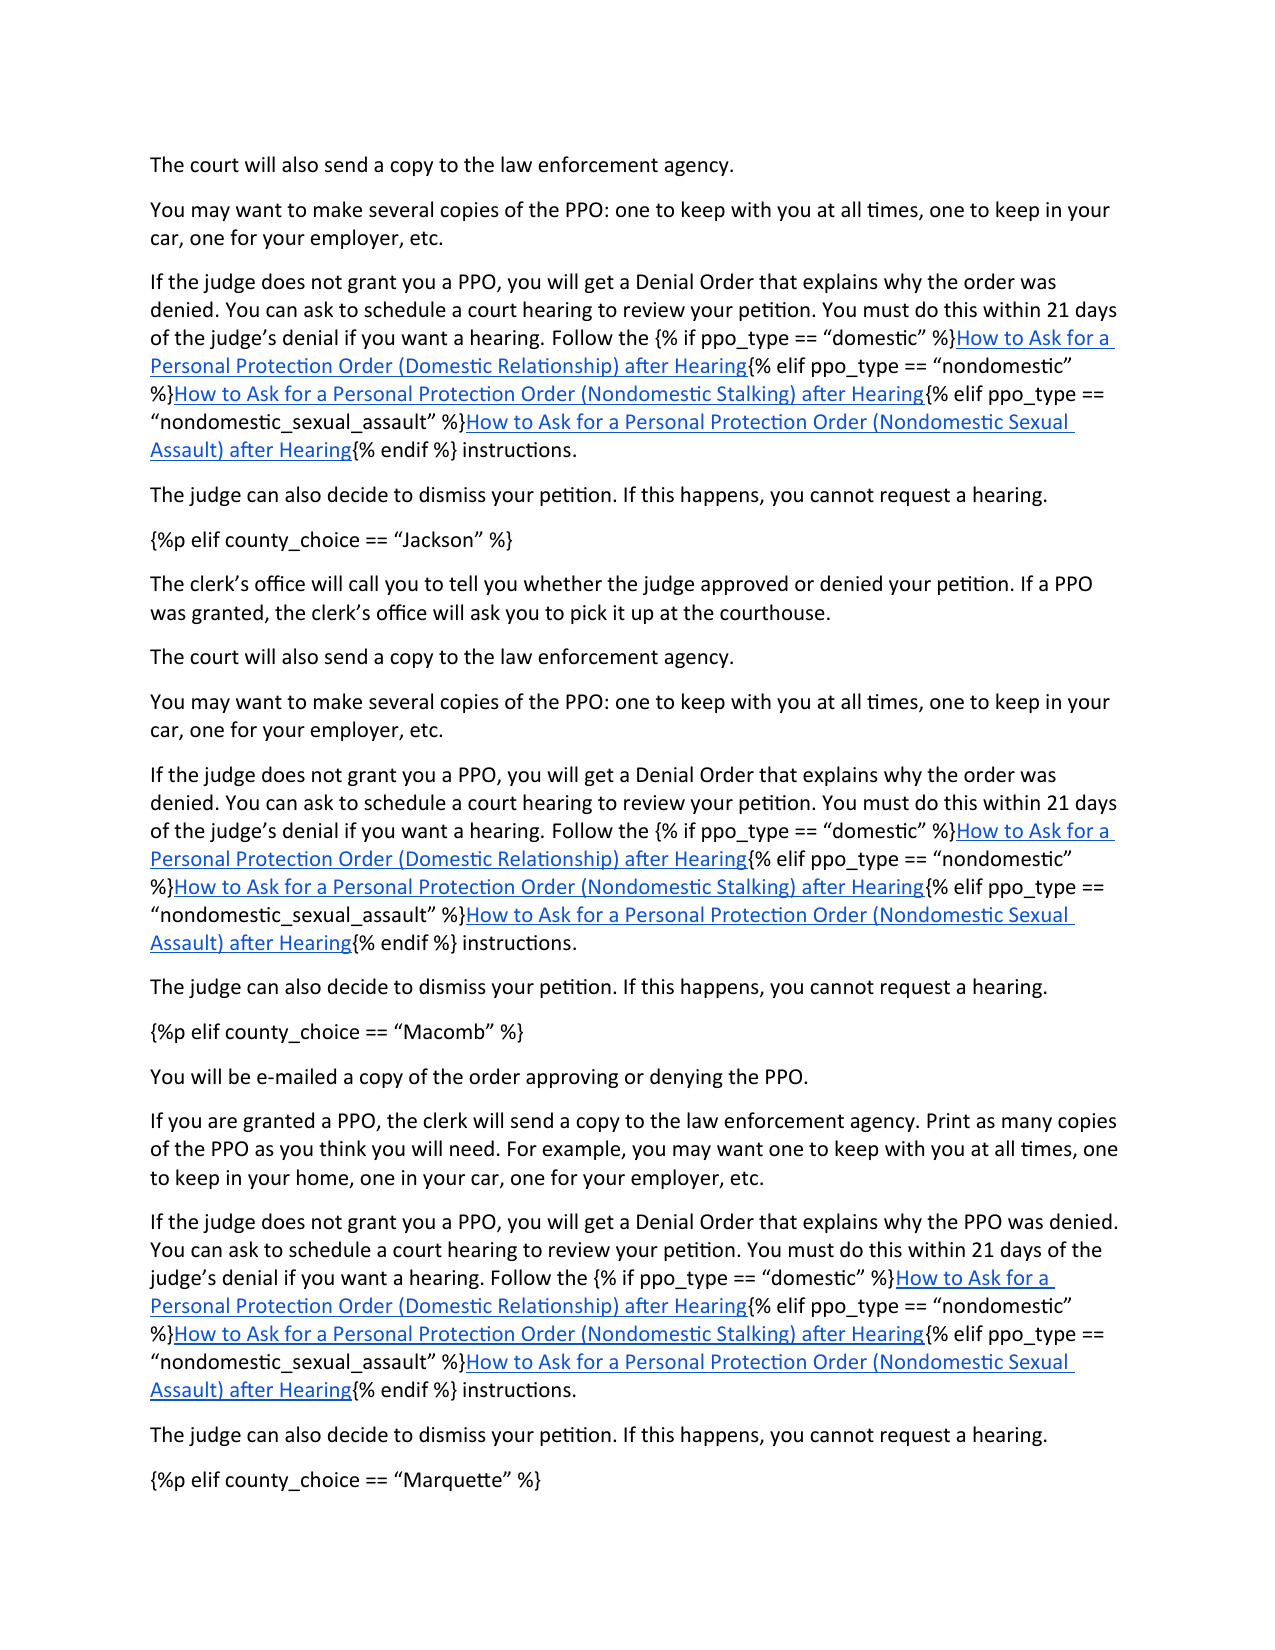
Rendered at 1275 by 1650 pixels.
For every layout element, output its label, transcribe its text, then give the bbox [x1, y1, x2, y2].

text {%p elif county_choice == “Jackson” %} [150, 525, 1125, 553]
text You will be e-mailed a copy of the order approving or denying the PPO. [150, 1062, 1125, 1090]
text The court will also send a copy to the law enforcement agency. [150, 642, 1125, 670]
text {%p elif county_choice == “Marquette” %} [150, 1465, 1125, 1493]
text You may want to make several copies of the PPO: one to keep with you at all times, one to keep in your car, one for your employer, etc. [150, 195, 1125, 251]
text {%p elif county_choice == “Macomb” %} [150, 1017, 1125, 1045]
text You may want to make several copies of the PPO: one to keep with you at all times, one to keep in your car, one for your employer, etc. [150, 687, 1125, 743]
text If the judge does not grant you a PPO, you will get a Denial Order that explains why the PPO was denied. You can ask to schedule a court hearing to review your petition. You must do this within 21 days of the judge’s denial if you want a hearing. Follow the {% if ppo_type == “domestic” %}How to Ask for a Personal Protection Order (Domestic Relationship) after Hearing{% elif ppo_type == “nondomestic” %}How to Ask for a Personal Protection Order (Nondomestic Stalking) after Hearing{% elif ppo_type == “nondomestic_sexual_assault” %}How to Ask for a Personal Protection Order (Nondomestic Sexual Assault) after Hearing{% endif %} instructions. [150, 1207, 1125, 1403]
text If the judge does not grant you a PPO, you will get a Denial Order that explains why the order was denied. You can ask to schedule a court hearing to review your petition. You must do this within 21 days of the judge’s denial if you want a hearing. Follow the {% if ppo_type == “domestic” %}How to Ask for a Personal Protection Order (Domestic Relationship) after Hearing{% elif ppo_type == “nondomestic” %}How to Ask for a Personal Protection Order (Nondomestic Stalking) after Hearing{% elif ppo_type == “nondomestic_sexual_assault” %}How to Ask for a Personal Protection Order (Nondomestic Sexual Assault) after Hearing{% endif %} instructions. [150, 267, 1125, 463]
text The judge can also decide to dismiss your petition. If this happens, you cannot request a hearing. [150, 972, 1125, 1001]
text The judge can also decide to dismiss your petition. If this happens, you cannot request a hearing. [150, 1420, 1125, 1448]
text The judge can also decide to dismiss your petition. If this happens, you cannot request a hearing. [150, 480, 1125, 508]
text The clerk’s office will call you to tell you whether the judge approved or denied your petition. If a PPO was granted, the clerk’s office will ask you to pick it up at the courthouse. [150, 569, 1125, 626]
text If you are granted a PPO, the clerk will send a copy to the law enforcement agency. Print as many copies of the PPO as you think you will need. For example, you may want one to keep with you at all times, one to keep in your home, one in your car, one for your employer, etc. [150, 1107, 1125, 1191]
text If the judge does not grant you a PPO, you will get a Denial Order that explains why the order was denied. You can ask to schedule a court hearing to review your petition. You must do this within 21 days of the judge’s denial if you want a hearing. Follow the {% if ppo_type == “domestic” %}How to Ask for a Personal Protection Order (Domestic Relationship) after Hearing{% elif ppo_type == “nondomestic” %}How to Ask for a Personal Protection Order (Nondomestic Stalking) after Hearing{% elif ppo_type == “nondomestic_sexual_assault” %}How to Ask for a Personal Protection Order (Nondomestic Sexual Assault) after Hearing{% endif %} instructions. [150, 760, 1125, 956]
text The court will also send a copy to the law enforcement agency. [150, 150, 1125, 178]
